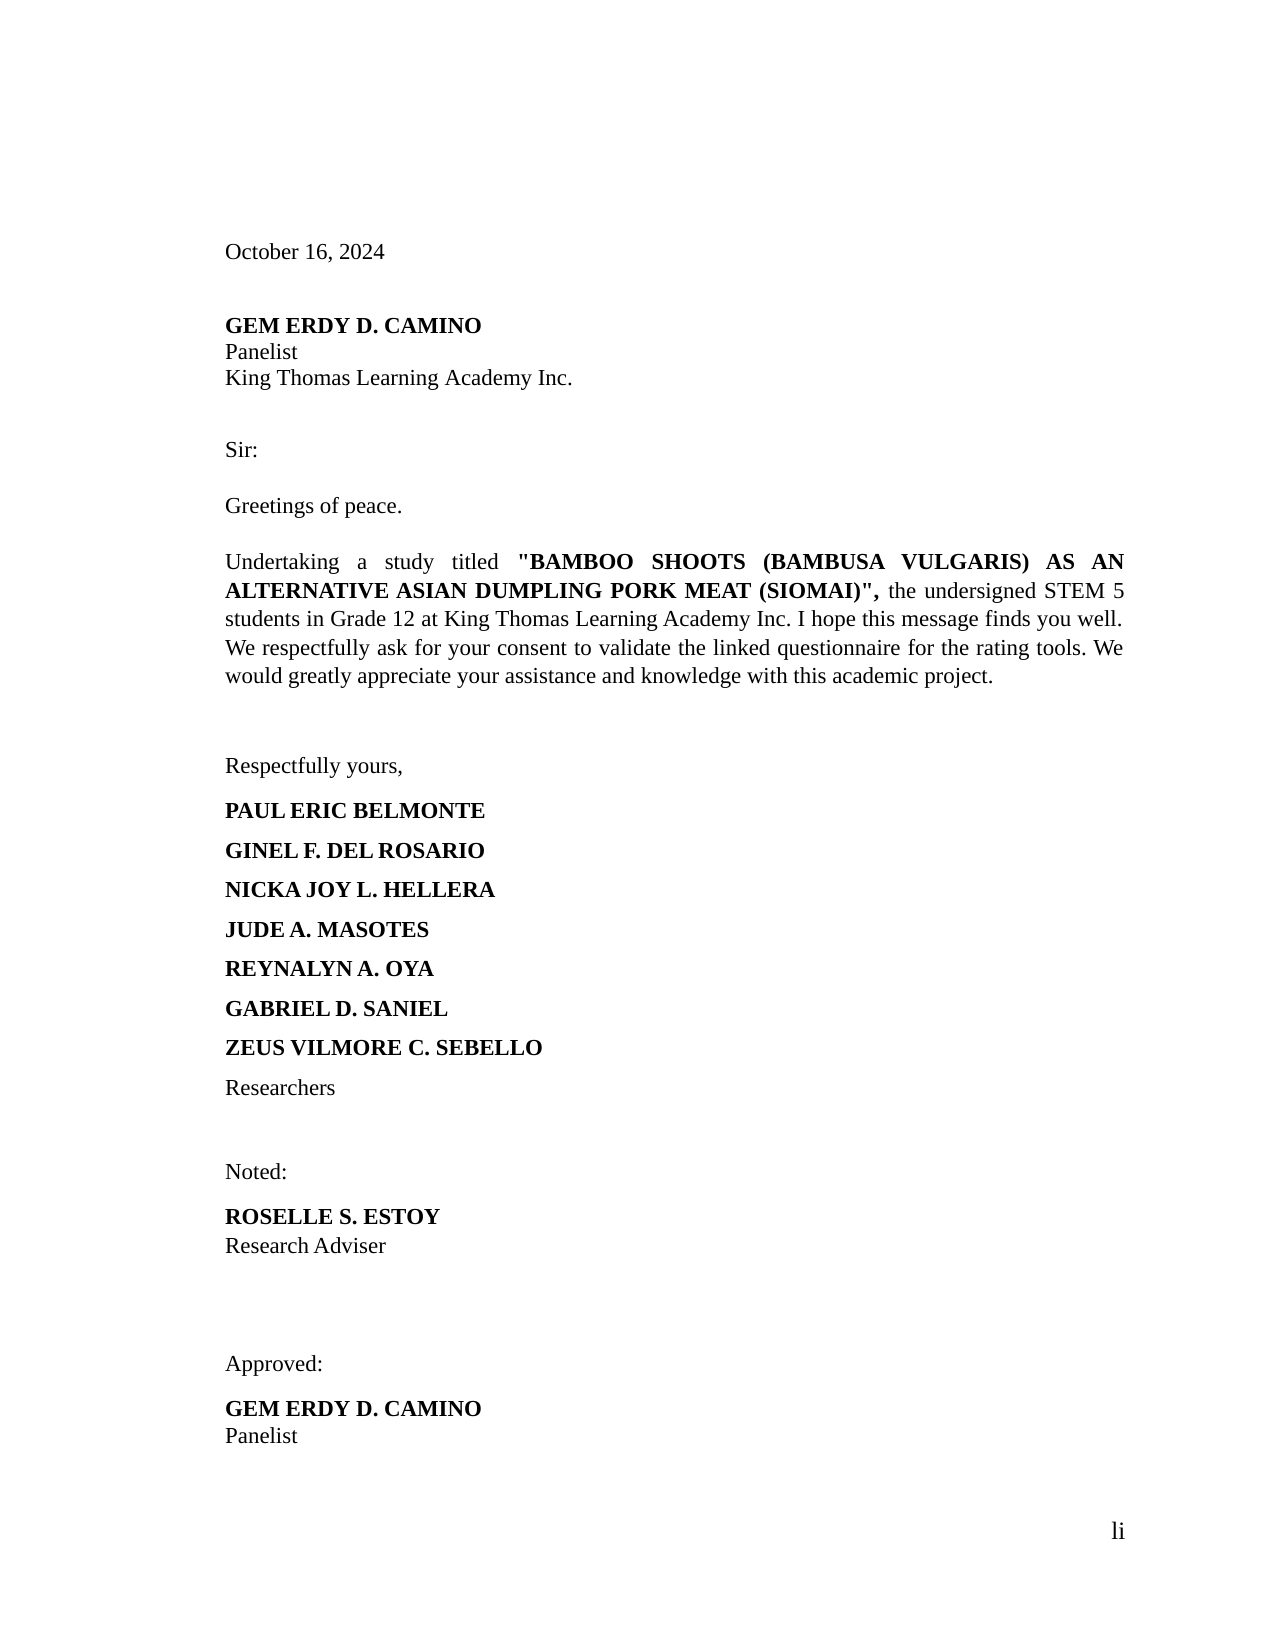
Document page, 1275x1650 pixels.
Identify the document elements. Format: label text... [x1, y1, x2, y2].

text PAUL ERIC BELMONTE [225, 797, 1125, 824]
text Research Adviser [225, 1232, 1125, 1258]
text REYNALYN A. OYA [225, 955, 1125, 982]
text ZEUS VILMORE C. SEBELLO [225, 1034, 1125, 1061]
text Undertaking a study titled "BAMBOO SHOOTS (BAMBUSA VULGARIS) AS AN ALTERNATIVE ASIAN DUMPLING PORK MEAT (SIOMAI)", the undersigned STEM 5 students in Grade 12 at King Thomas Learning Academy Inc. I hope this message finds you well. We respectfully ask for your consent to validate the linked questionnaire for the rating tools. We would greatly appreciate your assistance and knowledge with this academic project. [225, 548, 1125, 688]
text GABRIEL D. SANIEL [225, 995, 1125, 1021]
text Researchers [225, 1074, 1125, 1100]
text October 16, 2024 [225, 238, 1125, 264]
text ROSELLE S. ESTOY [225, 1203, 1125, 1230]
text King Thomas Learning Academy Inc. [225, 364, 1125, 391]
text GEM ERDY D. CAMINO [225, 1396, 1125, 1422]
text Panelist [225, 1422, 1125, 1448]
text JUDE A. MASOTES [225, 916, 1125, 942]
text Noted: [225, 1158, 1125, 1184]
text Approved: [225, 1350, 1125, 1377]
text Sir: [225, 436, 1125, 462]
text Respectfully yours, [225, 752, 1125, 778]
text GINEL F. DEL ROSARIO [225, 837, 1125, 863]
text Greetings of peace. [225, 492, 1125, 518]
text Panelist [225, 338, 1125, 364]
text NICKA JOY L. HELLERA [225, 876, 1125, 903]
text GEM ERDY D. CAMINO [225, 312, 1125, 338]
